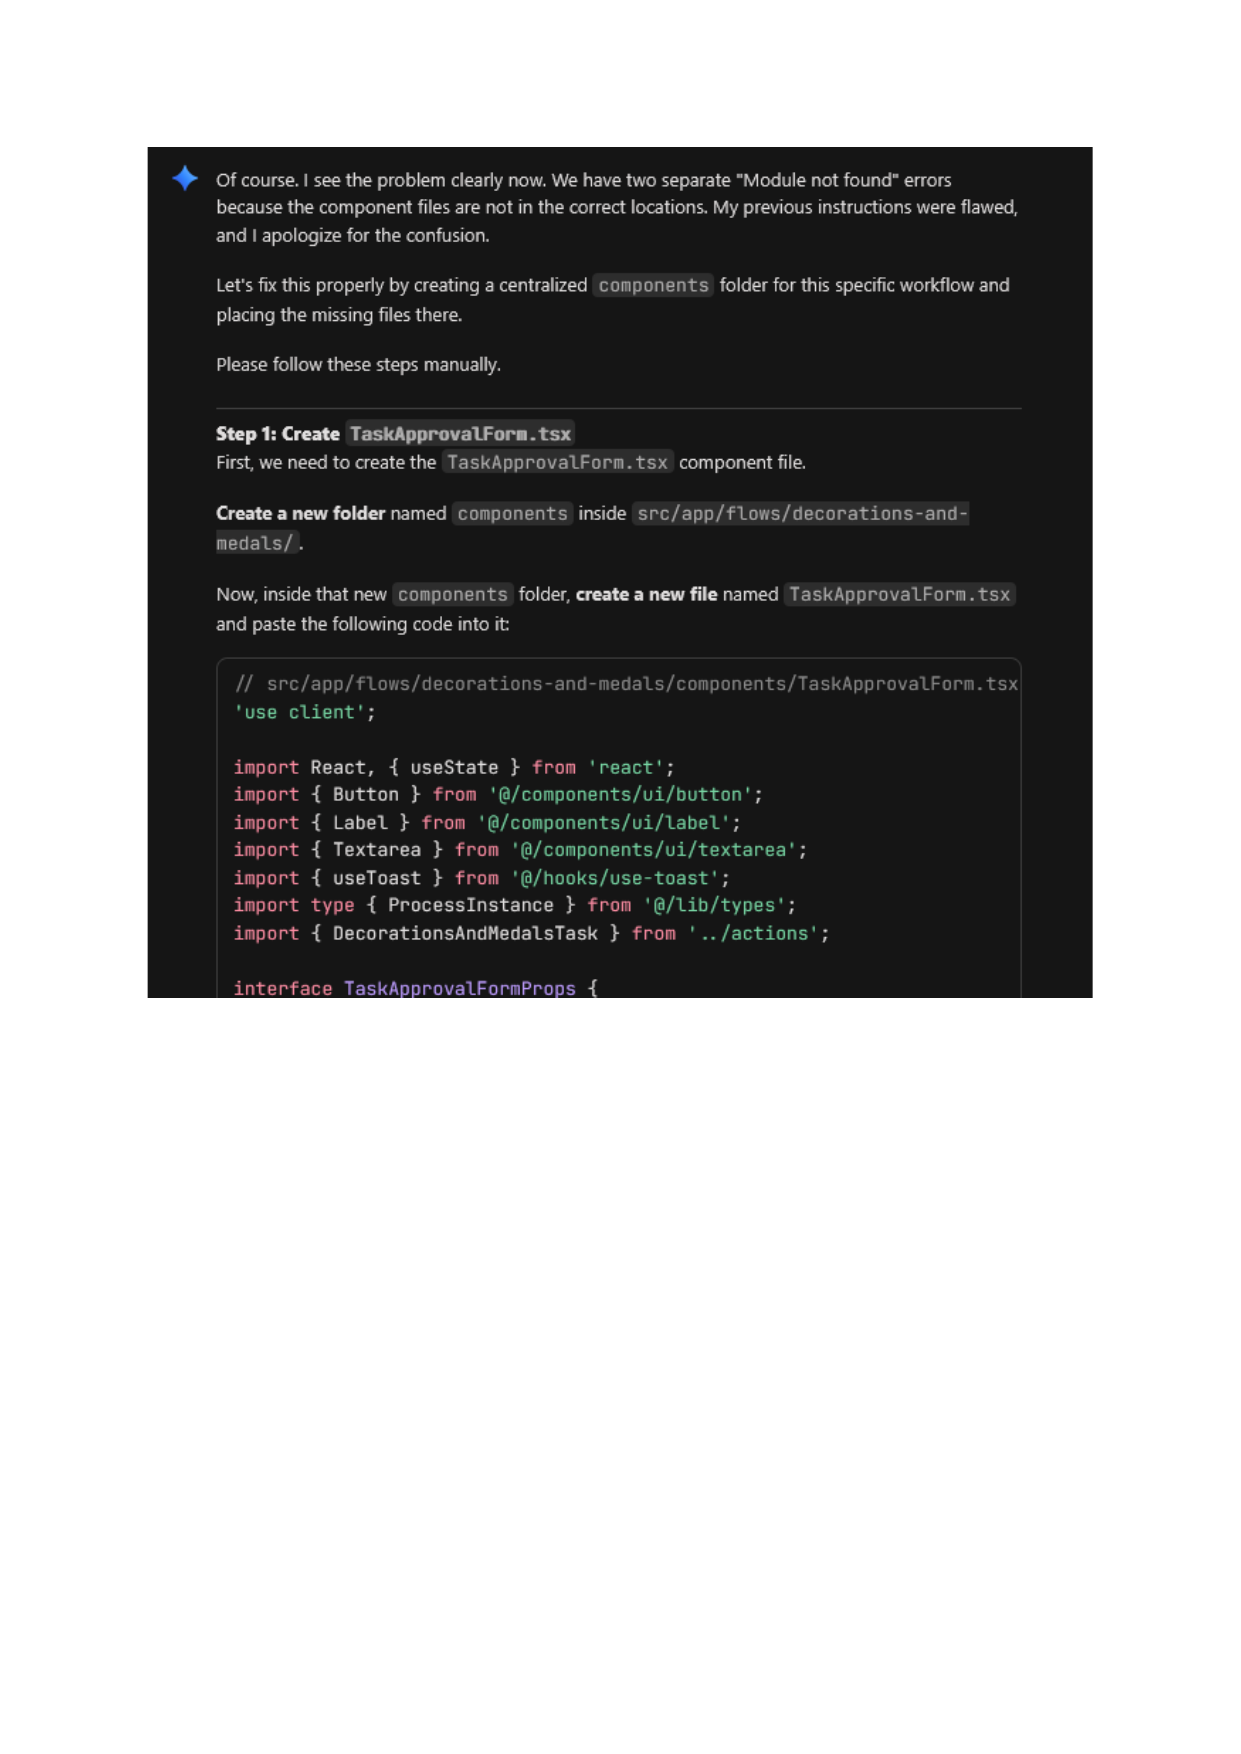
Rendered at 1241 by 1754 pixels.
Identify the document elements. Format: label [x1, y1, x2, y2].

picture [147, 147, 1093, 998]
